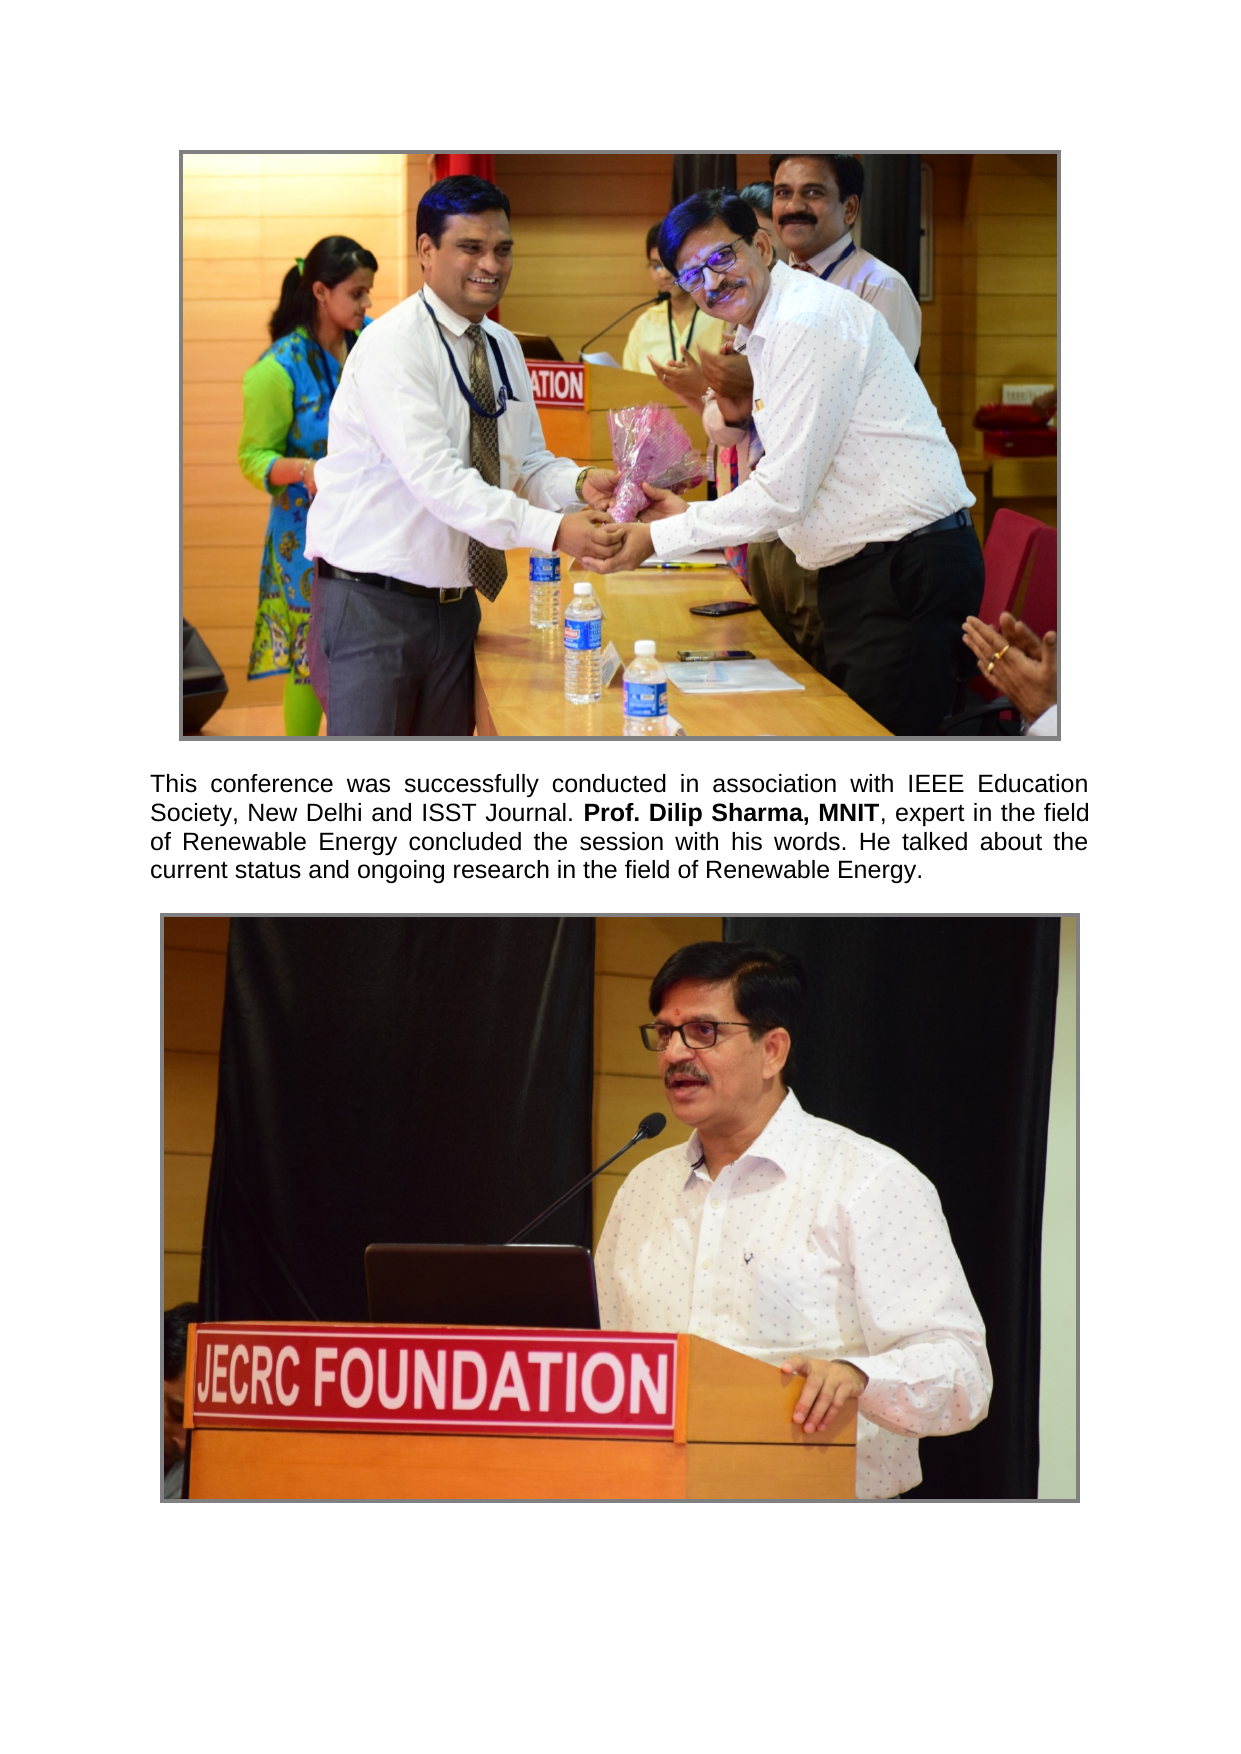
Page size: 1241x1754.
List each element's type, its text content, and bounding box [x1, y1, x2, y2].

text This conference was successfully conducted in association with IEEE Education Society, New Delhi and ISST Journal. Prof. Dilip Sharma, MNIT, expert in the field of Renewable Energy concluded the session with his words. He talked about the current status and ongoing research in the field of Renewable Energy. [150, 769, 1090, 884]
picture [164, 917, 1076, 1499]
picture [183, 154, 1057, 736]
